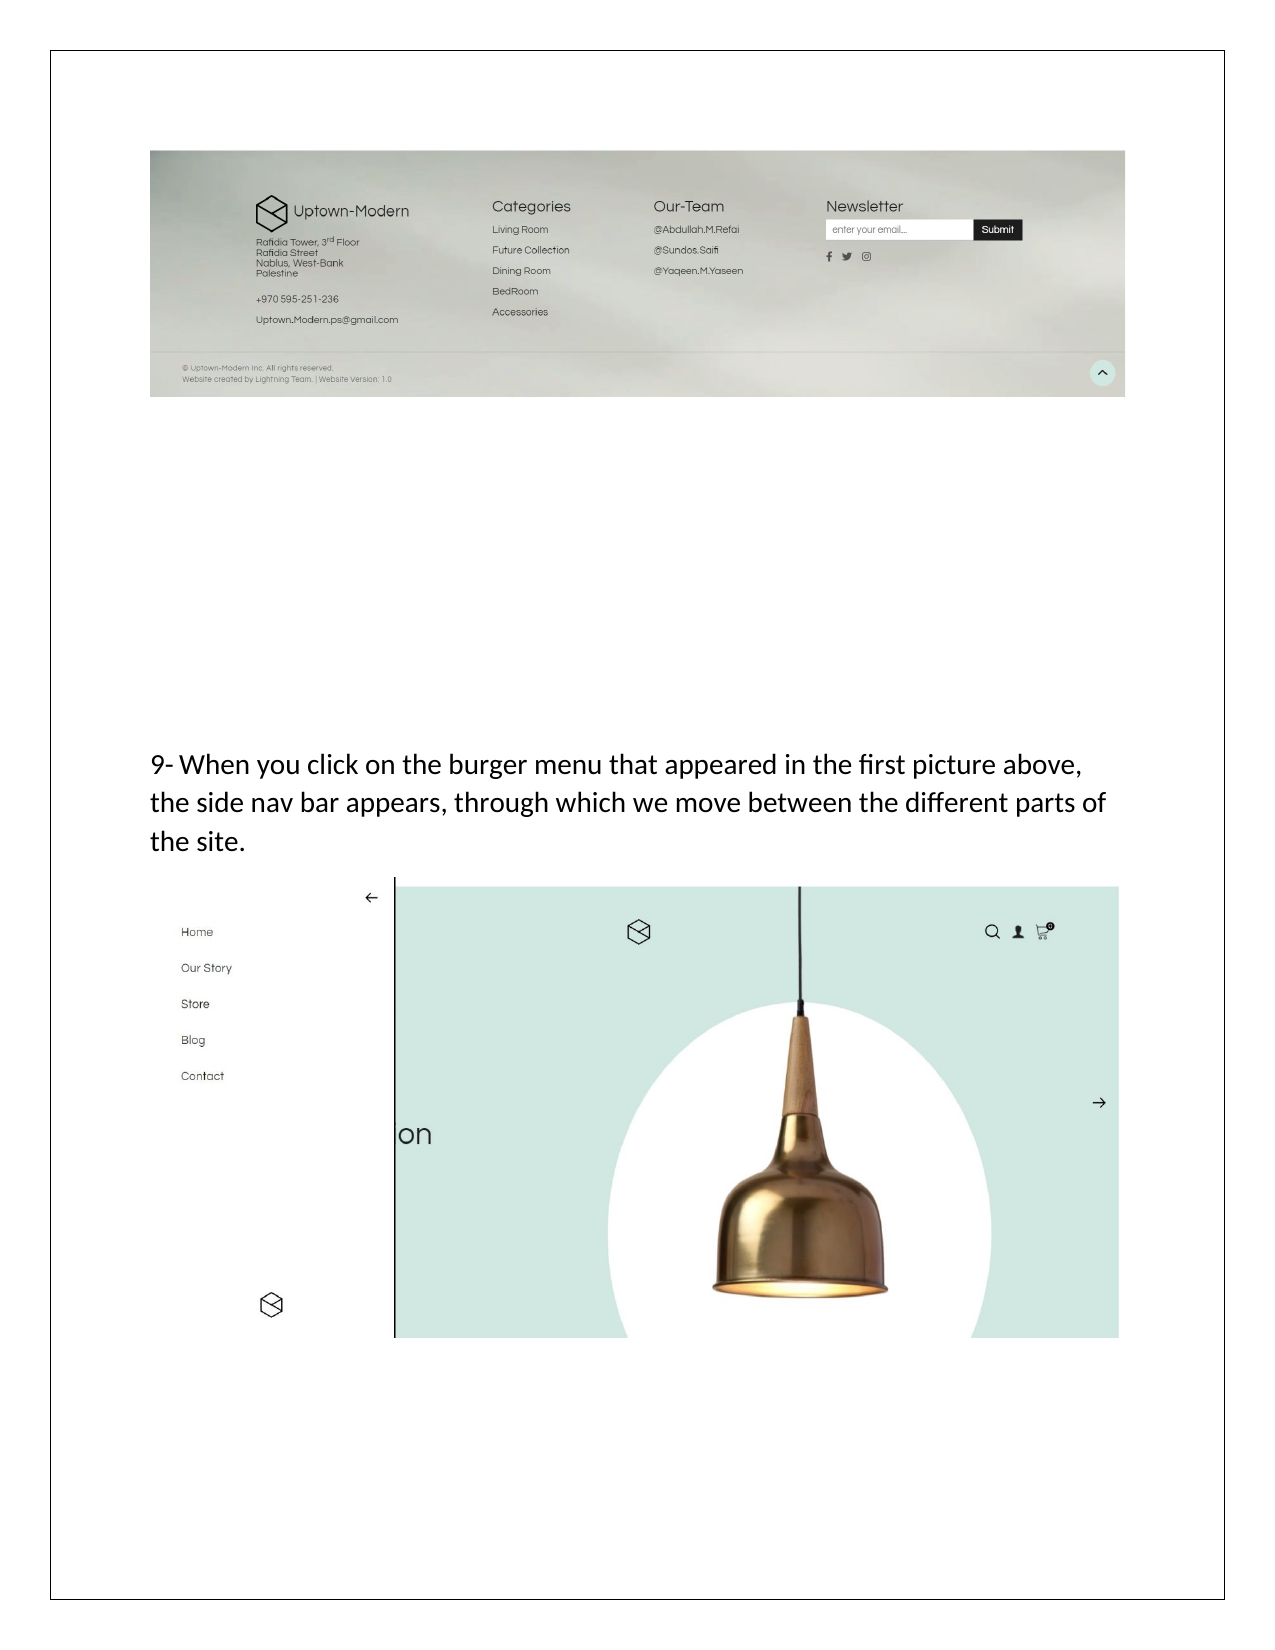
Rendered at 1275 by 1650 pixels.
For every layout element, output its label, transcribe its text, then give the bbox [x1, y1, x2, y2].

text 9- When you click on the burger menu that appeared in the first picture above, the side nav bar appears, through which we move between the different parts of the site. [150, 746, 1125, 858]
picture [150, 877, 1125, 1338]
picture [150, 150, 1125, 397]
